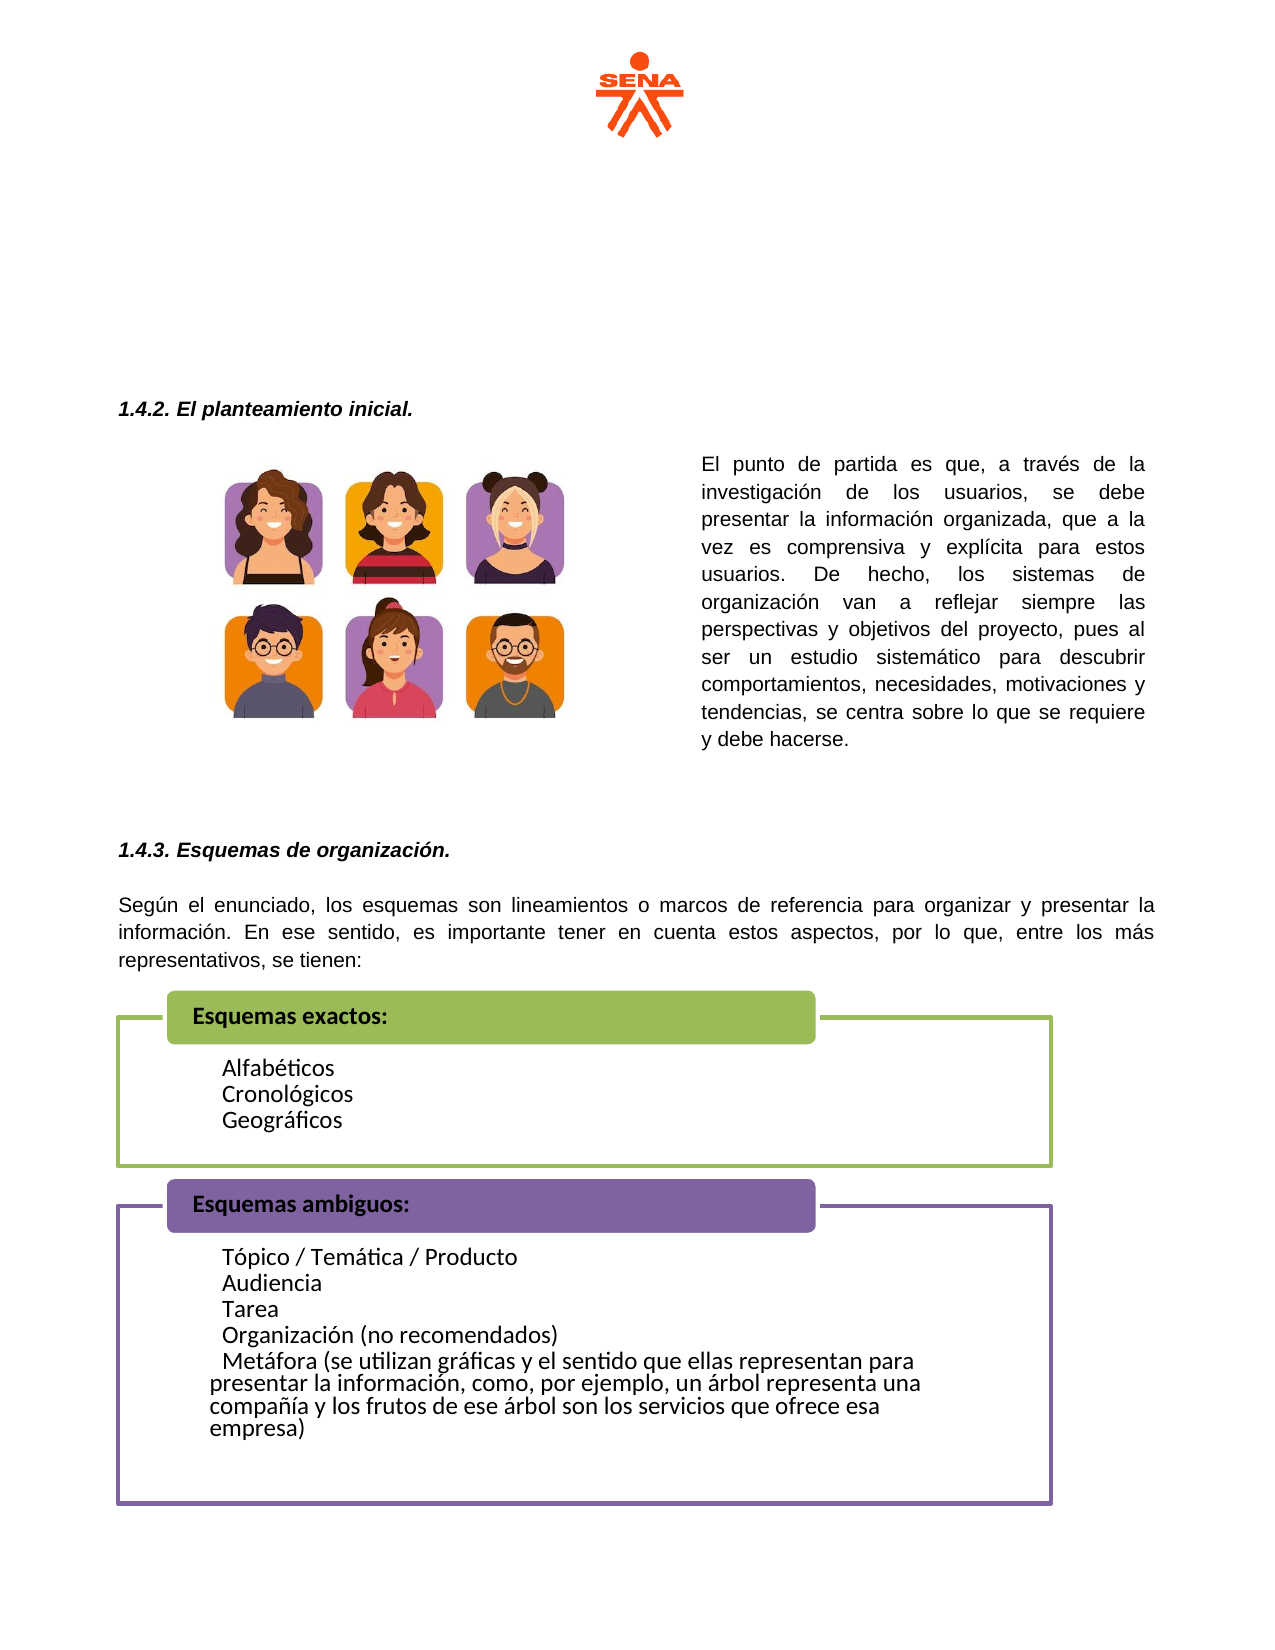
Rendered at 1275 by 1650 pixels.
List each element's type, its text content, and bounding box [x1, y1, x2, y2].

picture [181, 452, 607, 735]
picture [585, 48, 690, 142]
text Según el enunciado, los esquemas son lineamientos o marcos de referencia para organizar y presentar la información. En ese sentido, es importante tener en cuenta estos aspectos, por lo que, entre los más representativos, se tienen: [118, 892, 1157, 971]
list El planteamiento inicial. [118, 397, 1157, 421]
table_header [171, 452, 690, 755]
table_header El punto de partida es que, a través de la investigación de los usuarios, se debe presentar la información organizada, que a la vez es comprensiva y explícita para estos usuarios. De hecho, los sistemas de organización van a reflejar siempre las perspectivas y objetivos del proyecto, pues al ser un estudio sistemático para descubrir comportamientos, necesidades, motivaciones y tendencias, se centra sobre lo que se requiere y debe hacerse. [690, 452, 1157, 755]
list Esquemas de organización. [118, 837, 1157, 861]
